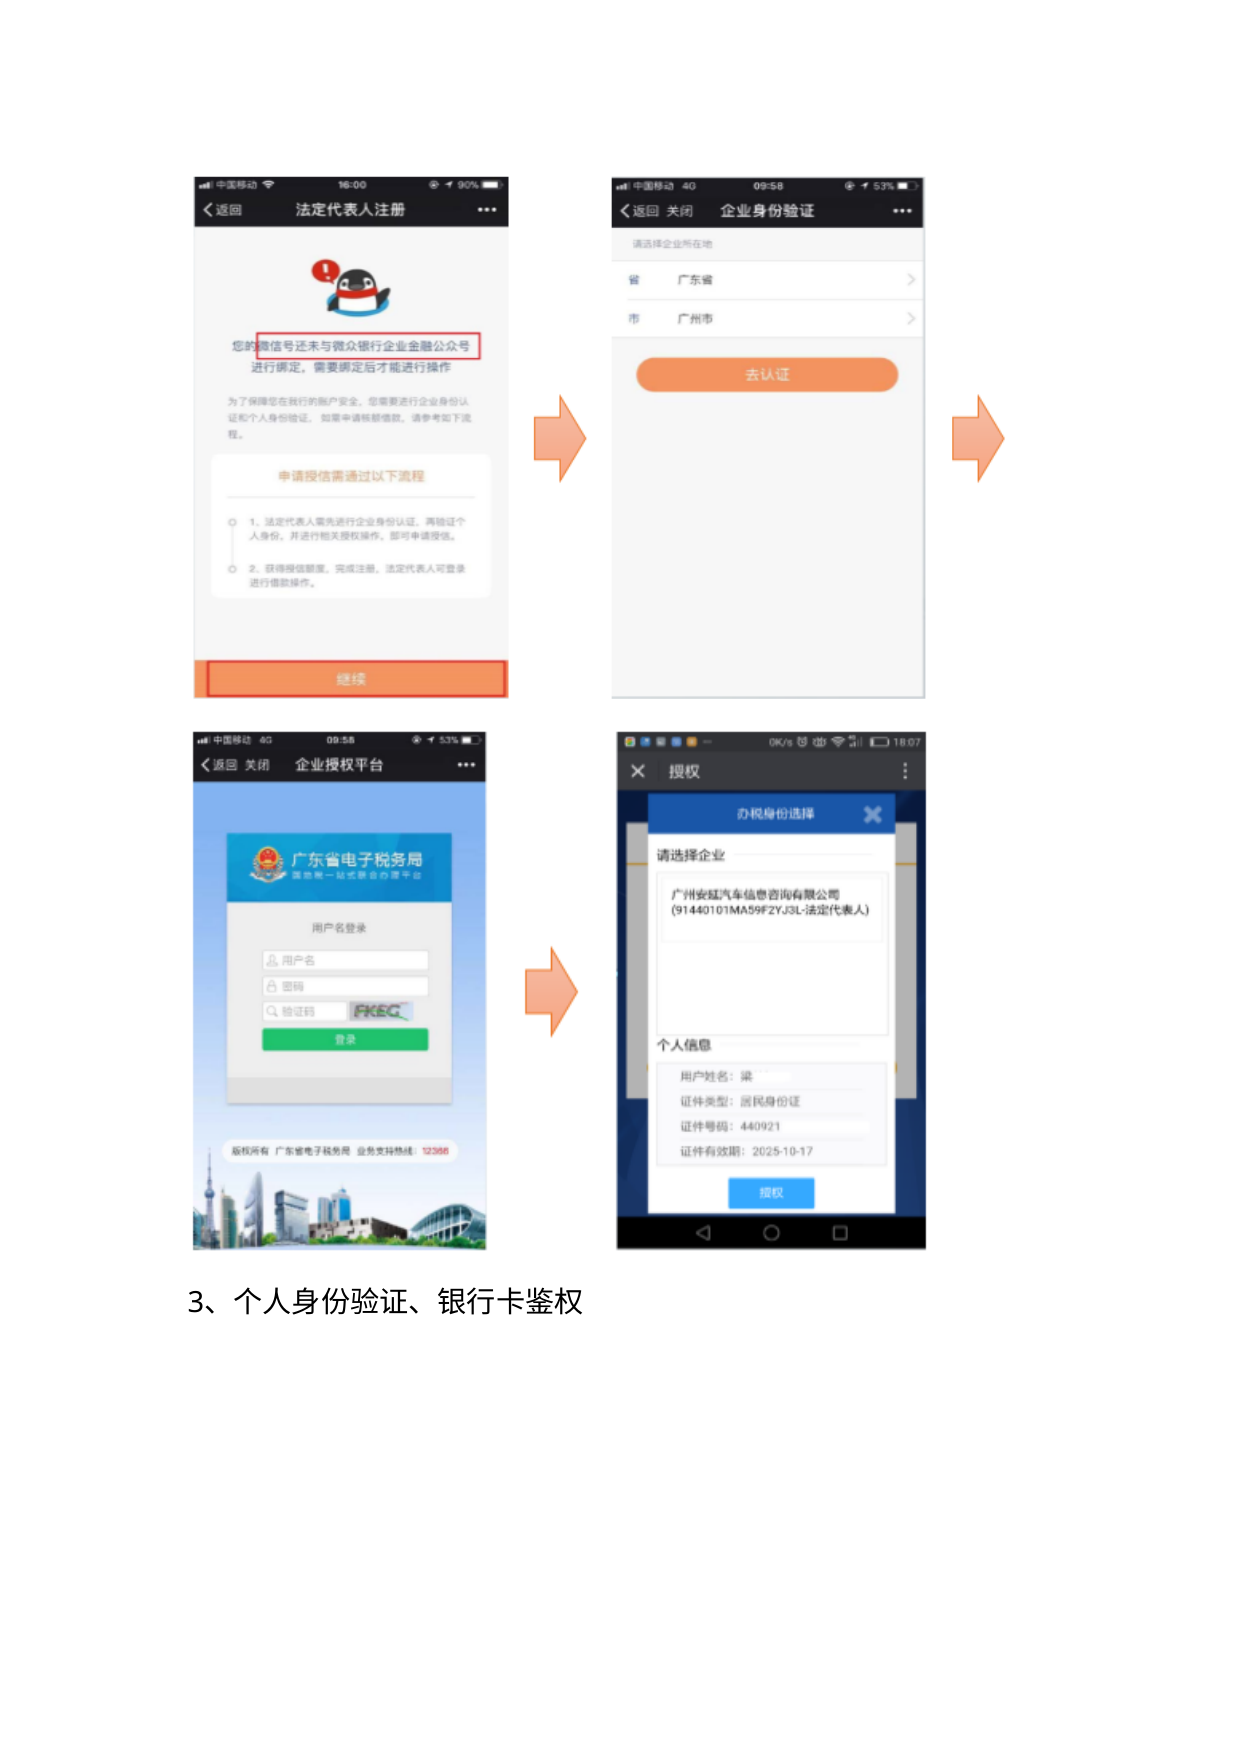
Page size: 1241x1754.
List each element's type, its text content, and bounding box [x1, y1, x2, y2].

picture [187, 730, 931, 1252]
text 3、个人身份验证、银行卡鉴权 [187, 1267, 1053, 1332]
picture [187, 173, 1009, 703]
